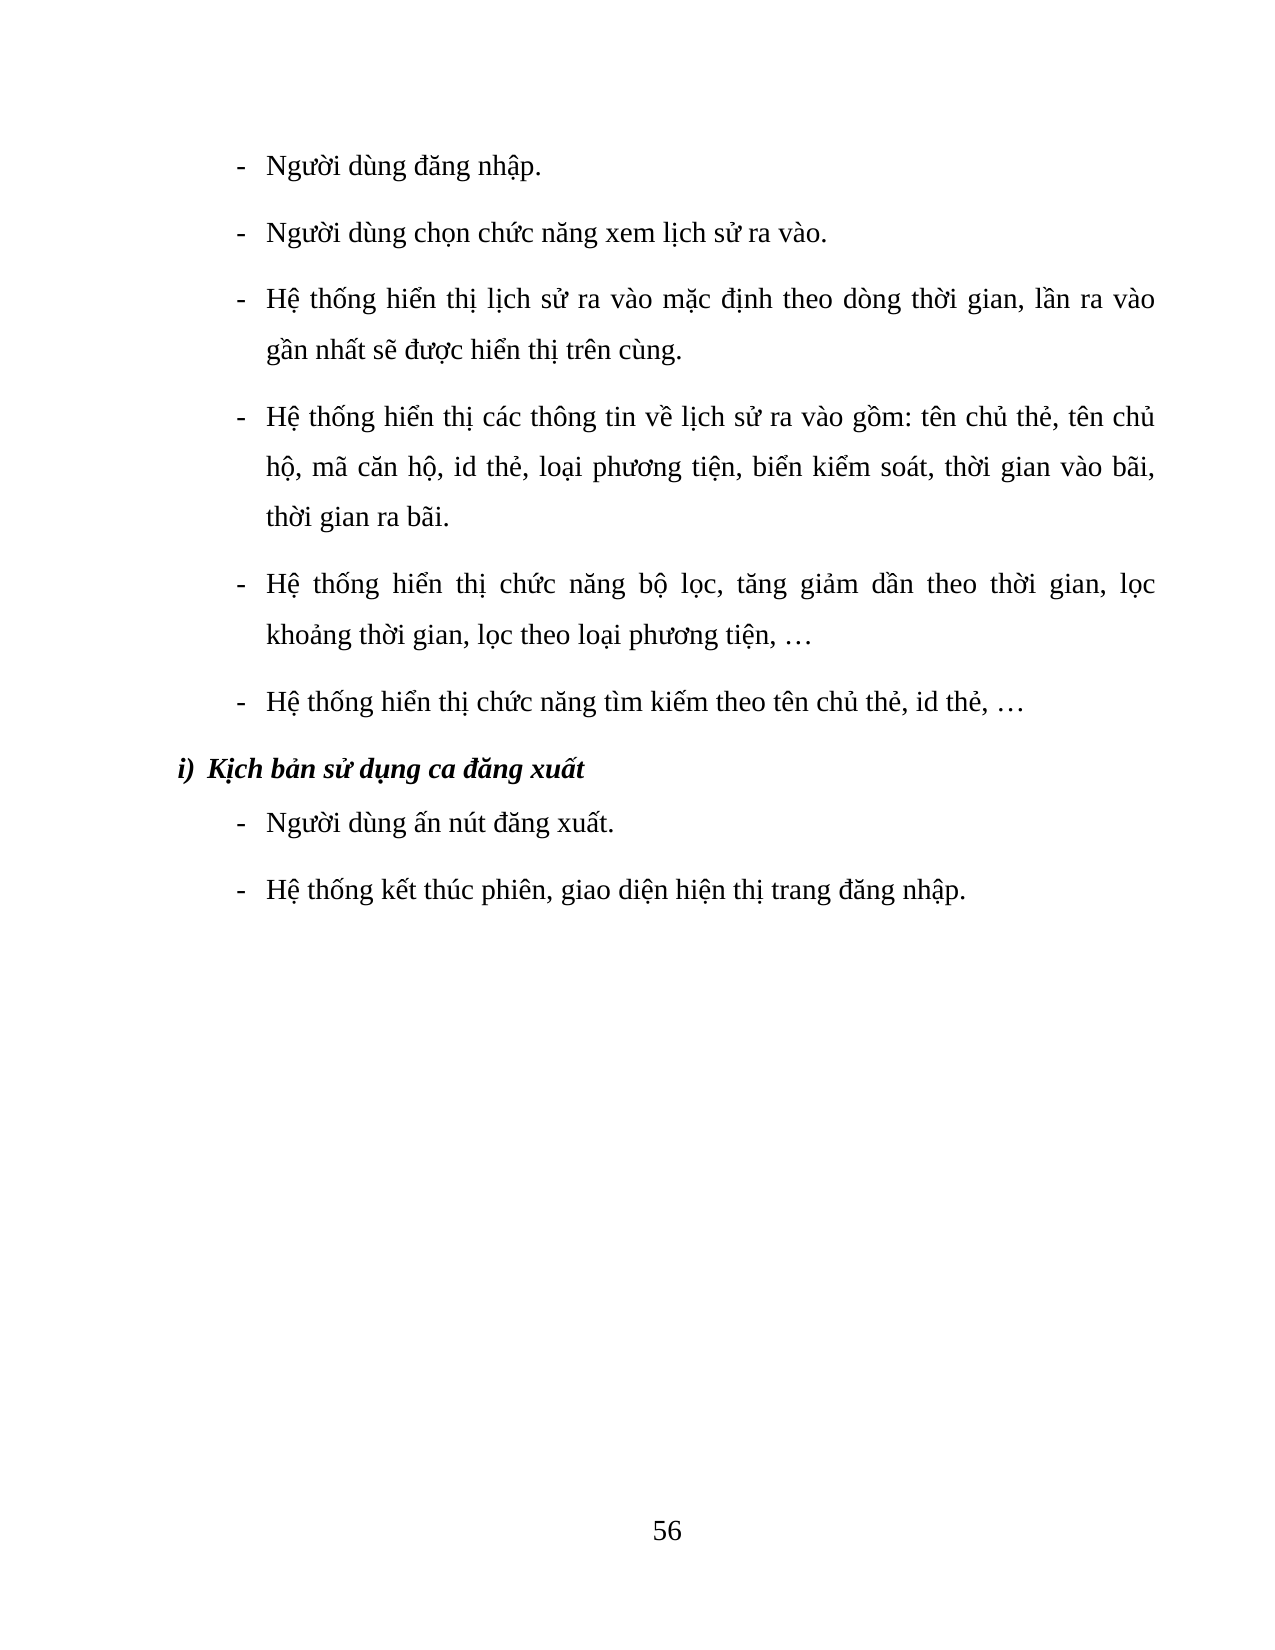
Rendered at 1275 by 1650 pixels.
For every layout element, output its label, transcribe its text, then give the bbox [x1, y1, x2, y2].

list Hệ thống hiển thị chức năng tìm kiếm theo tên chủ thẻ, id thẻ, … [236, 684, 1157, 717]
list Người dùng đăng nhập. [236, 148, 1157, 181]
list Người dùng chọn chức năng xem lịch sử ra vào. [236, 215, 1157, 248]
subtitle Kịch bản sử dụng ca đăng xuất [177, 751, 1157, 784]
list Hệ thống hiển thị các thông tin về lịch sử ra vào gồm: tên chủ thẻ, tên chủ hộ, mã căn hộ, id thẻ, loại phương tiện, biển kiểm soát, thời gian vào bãi, thời gian ra bãi. [236, 399, 1157, 533]
list Người dùng ấn nút đăng xuất. [236, 805, 1157, 839]
list Hệ thống hiển thị lịch sử ra vào mặc định theo dòng thời gian, lần ra vào gần nhất sẽ được hiển thị trên cùng. [236, 282, 1157, 366]
list Hệ thống hiển thị chức năng bộ lọc, tăng giảm dần theo thời gian, lọc khoảng thời gian, lọc theo loại phương tiện, … [236, 567, 1157, 650]
list Hệ thống kết thúc phiên, giao diện hiện thị trang đăng nhập. [236, 872, 1157, 906]
